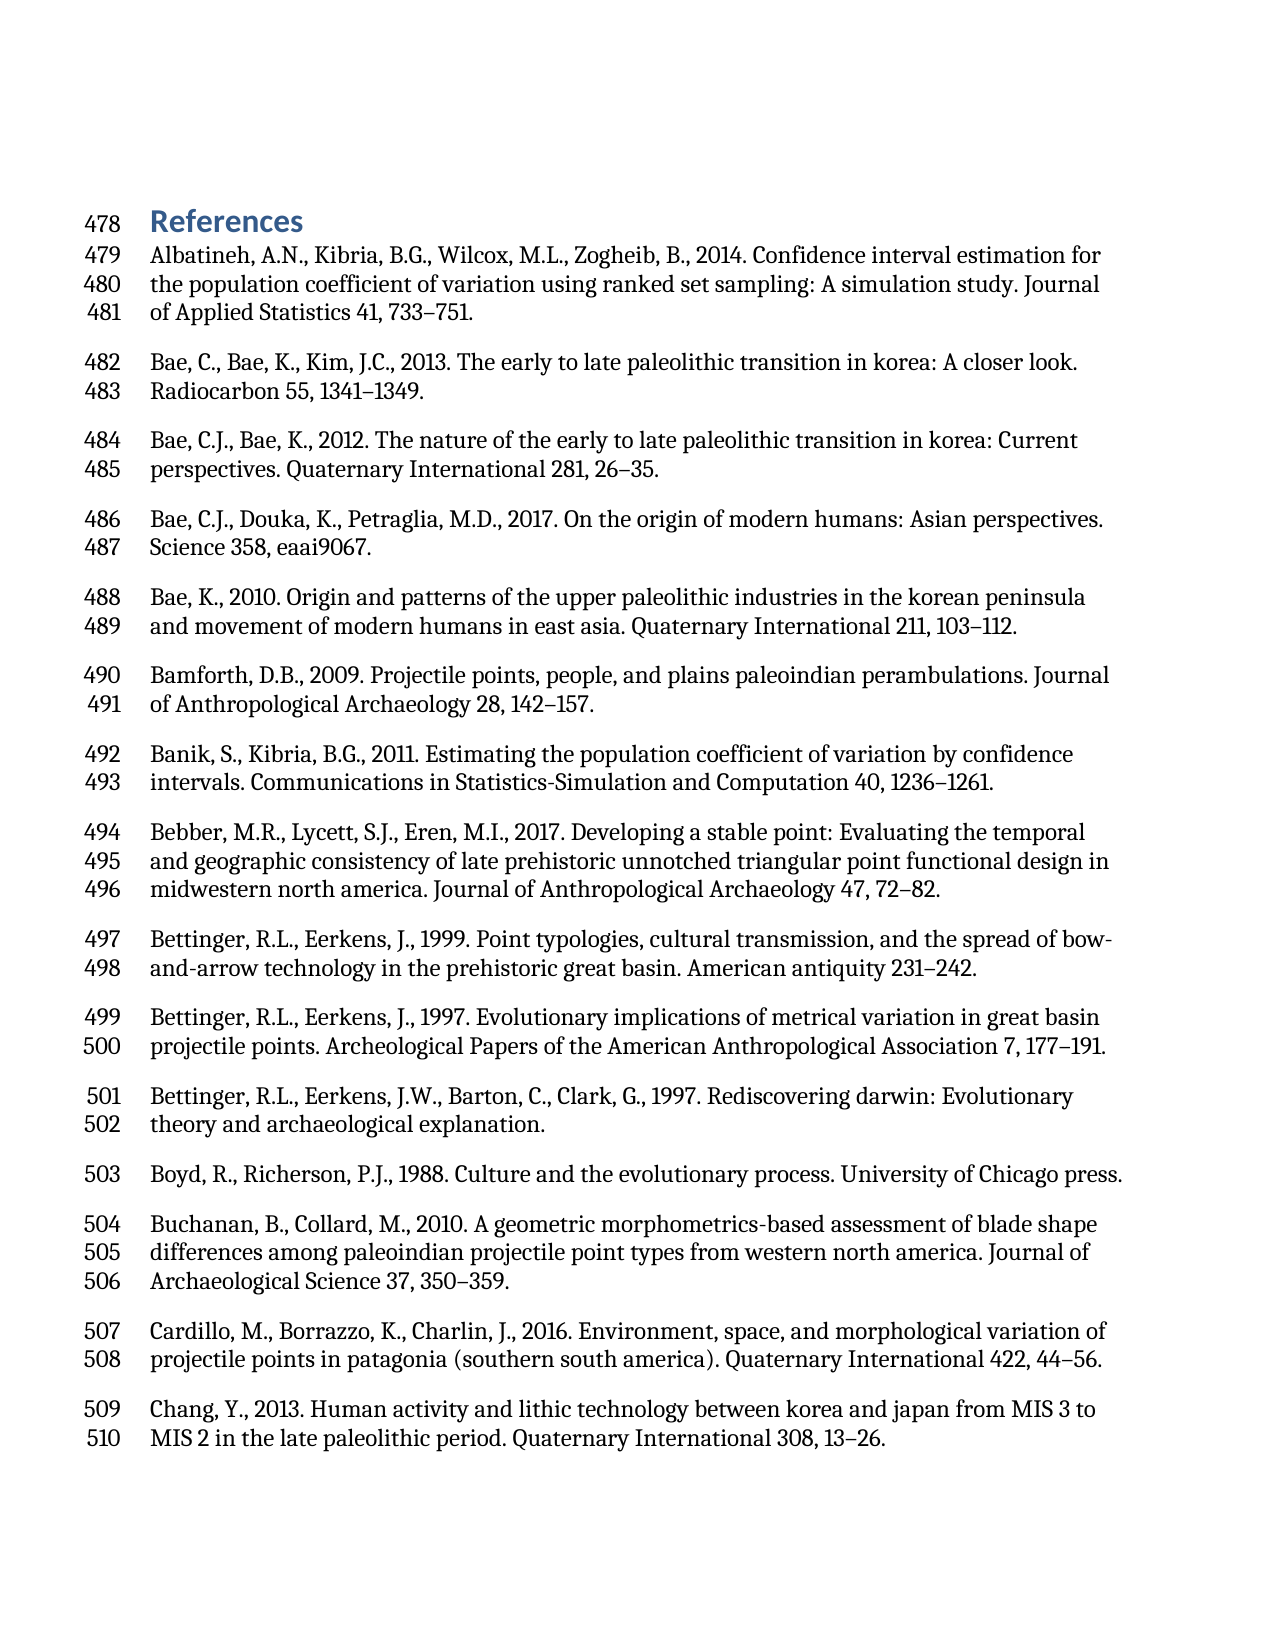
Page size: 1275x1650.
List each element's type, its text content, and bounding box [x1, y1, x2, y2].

text Bebber, M.R., Lycett, S.J., Eren, M.I., 2017. Developing a stable point: Evaluating the temporal and geographic consistency of late prehistoric unnotched triangular point functional design in midwestern north america. Journal of Anthropological Archaeology 47, 72–82. [150, 818, 1125, 904]
text Bettinger, R.L., Eerkens, J., 1999. Point typologies, cultural transmission, and the spread of bow-and-arrow technology in the prehistoric great basin. American antiquity 231–242. [150, 925, 1125, 982]
text Bettinger, R.L., Eerkens, J.W., Barton, C., Clark, G., 1997. Rediscovering darwin: Evolutionary theory and archaeological explanation. [150, 1082, 1125, 1139]
text Chang, Y., 2013. Human activity and lithic technology between korea and japan from MIS 3 to MIS 2 in the late paleolithic period. Quaternary International 308, 13–26. [150, 1395, 1125, 1452]
text Bae, C., Bae, K., Kim, J.C., 2013. The early to late paleolithic transition in korea: A closer look. Radiocarbon 55, 1341–1349. [150, 348, 1125, 405]
text Boyd, R., Richerson, P.J., 1988. Culture and the evolutionary process. University of Chicago press. [150, 1160, 1125, 1189]
text Bettinger, R.L., Eerkens, J., 1997. Evolutionary implications of metrical variation in great basin projectile points. Archeological Papers of the American Anthropological Association 7, 177–191. [150, 1003, 1125, 1061]
text Bae, C.J., Bae, K., 2012. The nature of the early to late paleolithic transition in korea: Current perspectives. Quaternary International 281, 26–35. [150, 426, 1125, 484]
subtitle References [150, 200, 1125, 241]
text Bae, C.J., Douka, K., Petraglia, M.D., 2017. On the origin of modern humans: Asian perspectives. Science 358, eaai9067. [150, 504, 1125, 562]
text Albatineh, A.N., Kibria, B.G., Wilcox, M.L., Zogheib, B., 2014. Confidence interval estimation for the population coefficient of variation using ranked set sampling: A simulation study. Journal of Applied Statistics 41, 733–751. [150, 241, 1125, 327]
text Banik, S., Kibria, B.G., 2011. Estimating the population coefficient of variation by confidence intervals. Communications in Statistics-Simulation and Computation 40, 1236–1261. [150, 739, 1125, 797]
text Cardillo, M., Borrazzo, K., Charlin, J., 2016. Environment, space, and morphological variation of projectile points in patagonia (southern south america). Quaternary International 422, 44–56. [150, 1317, 1125, 1374]
text Bae, K., 2010. Origin and patterns of the upper paleolithic industries in the korean peninsula and movement of modern humans in east asia. Quaternary International 211, 103–112. [150, 583, 1125, 640]
text Buchanan, B., Collard, M., 2010. A geometric morphometrics-based assessment of blade shape differences among paleoindian projectile point types from western north america. Journal of Archaeological Science 37, 350–359. [150, 1209, 1125, 1296]
text Bamforth, D.B., 2009. Projectile points, people, and plains paleoindian perambulations. Journal of Anthropological Archaeology 28, 142–157. [150, 661, 1125, 719]
